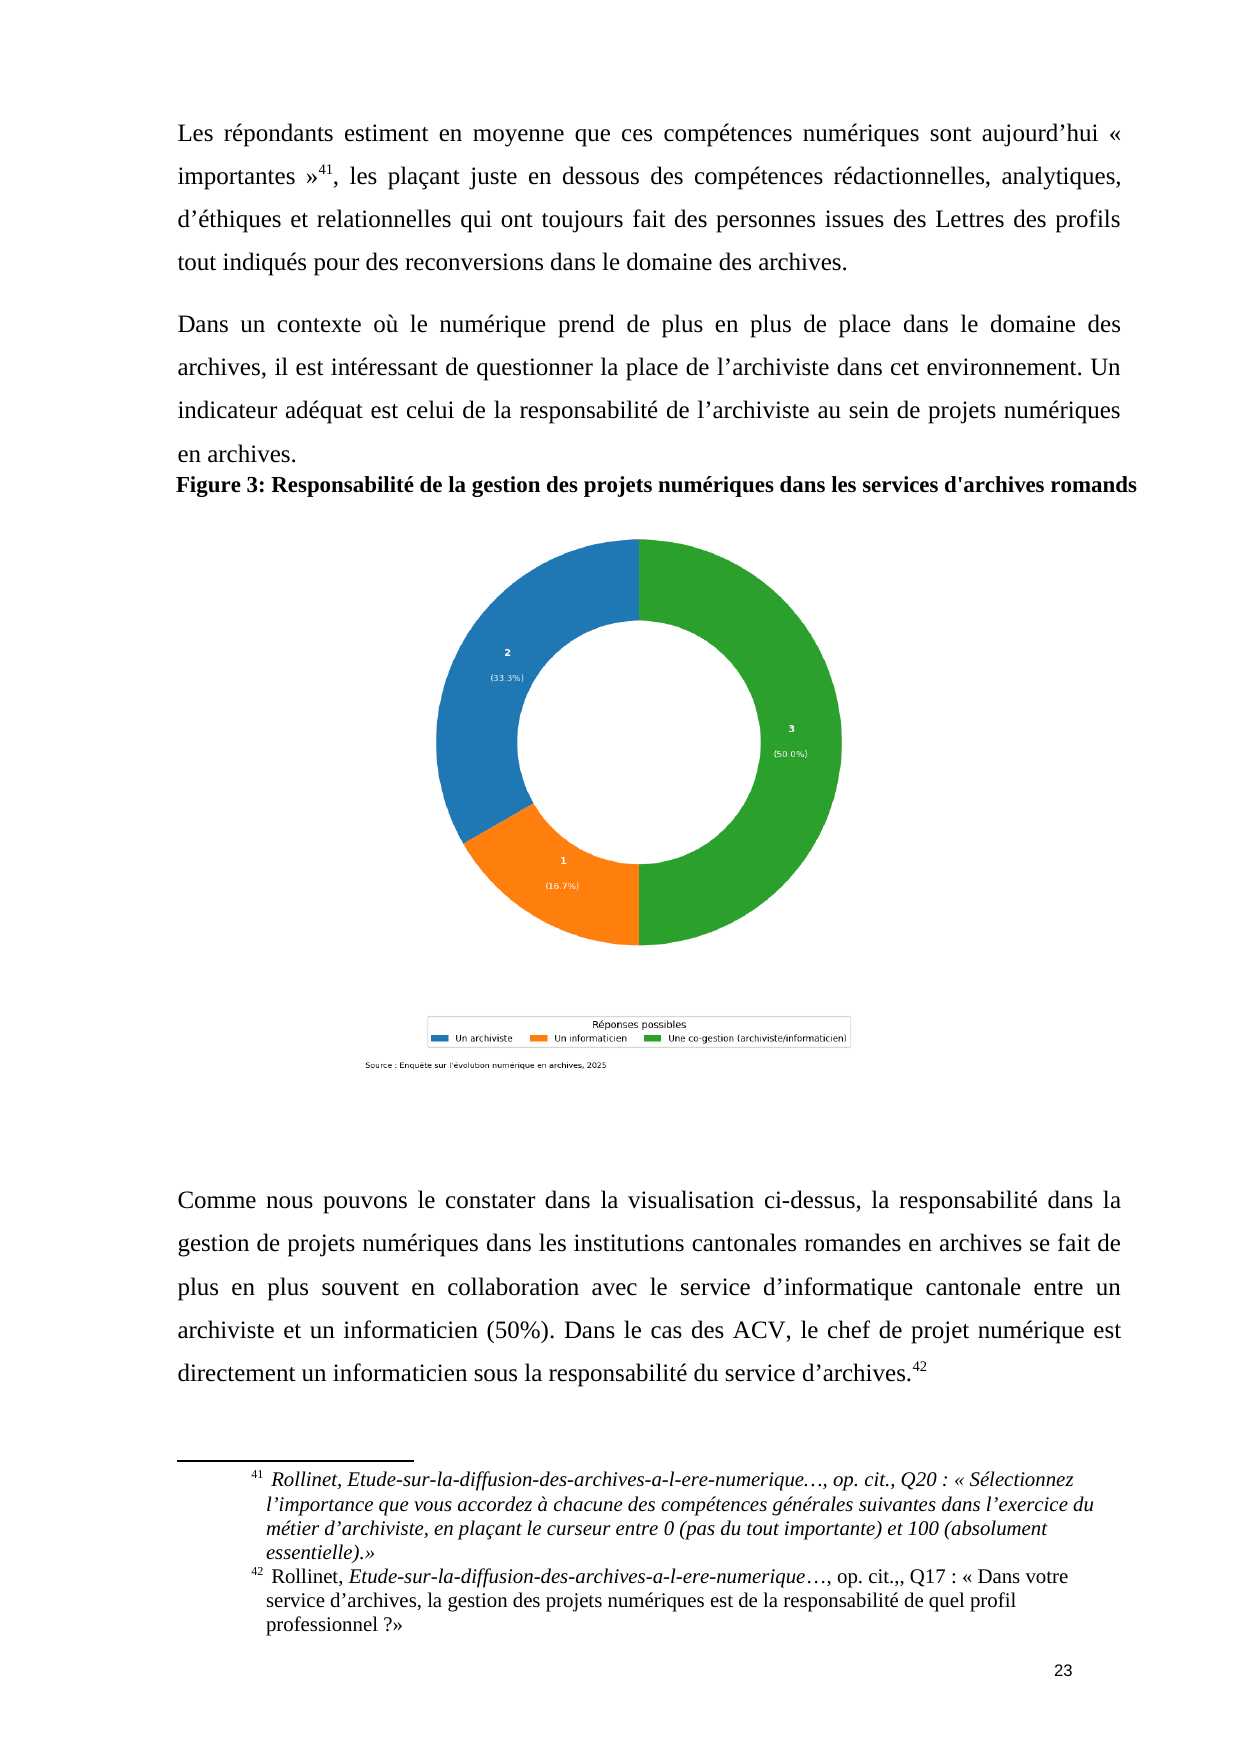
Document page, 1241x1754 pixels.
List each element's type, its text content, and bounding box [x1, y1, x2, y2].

text Les répondants estiment en moyenne que ces compétences numériques sont aujourd’hui « importantes », les plaçant juste en dessous des compétences rédactionnelles, analytiques, d’éthiques et relationnelles qui ont toujours fait des personnes issues des Lettres des profils tout indiqués pour des reconversions dans le domaine des archives. [177, 118, 1122, 276]
text Comme nous pouvons le constater dans la visualisation ci-dessus, la responsabilité dans la gestion de projets numériques dans les institutions cantonales romandes en archives se fait de plus en plus souvent en collaboration avec le service d’informatique cantonale entre un archiviste et un informaticien (50%). Dans le cas des ACV, le chef de projet numérique est directement un informaticien sous la responsabilité du service d’archives. [177, 1185, 1122, 1387]
text Dans un contexte où le numérique prend de plus en plus de place dans le domaine des archives, il est intéressant de questionner la place de l’archiviste dans cet environnement. Un indicateur adéquat est celui de la responsabilité de l’archiviste au sein de projets numériques en archives. [177, 309, 1122, 467]
picture [358, 527, 899, 1076]
